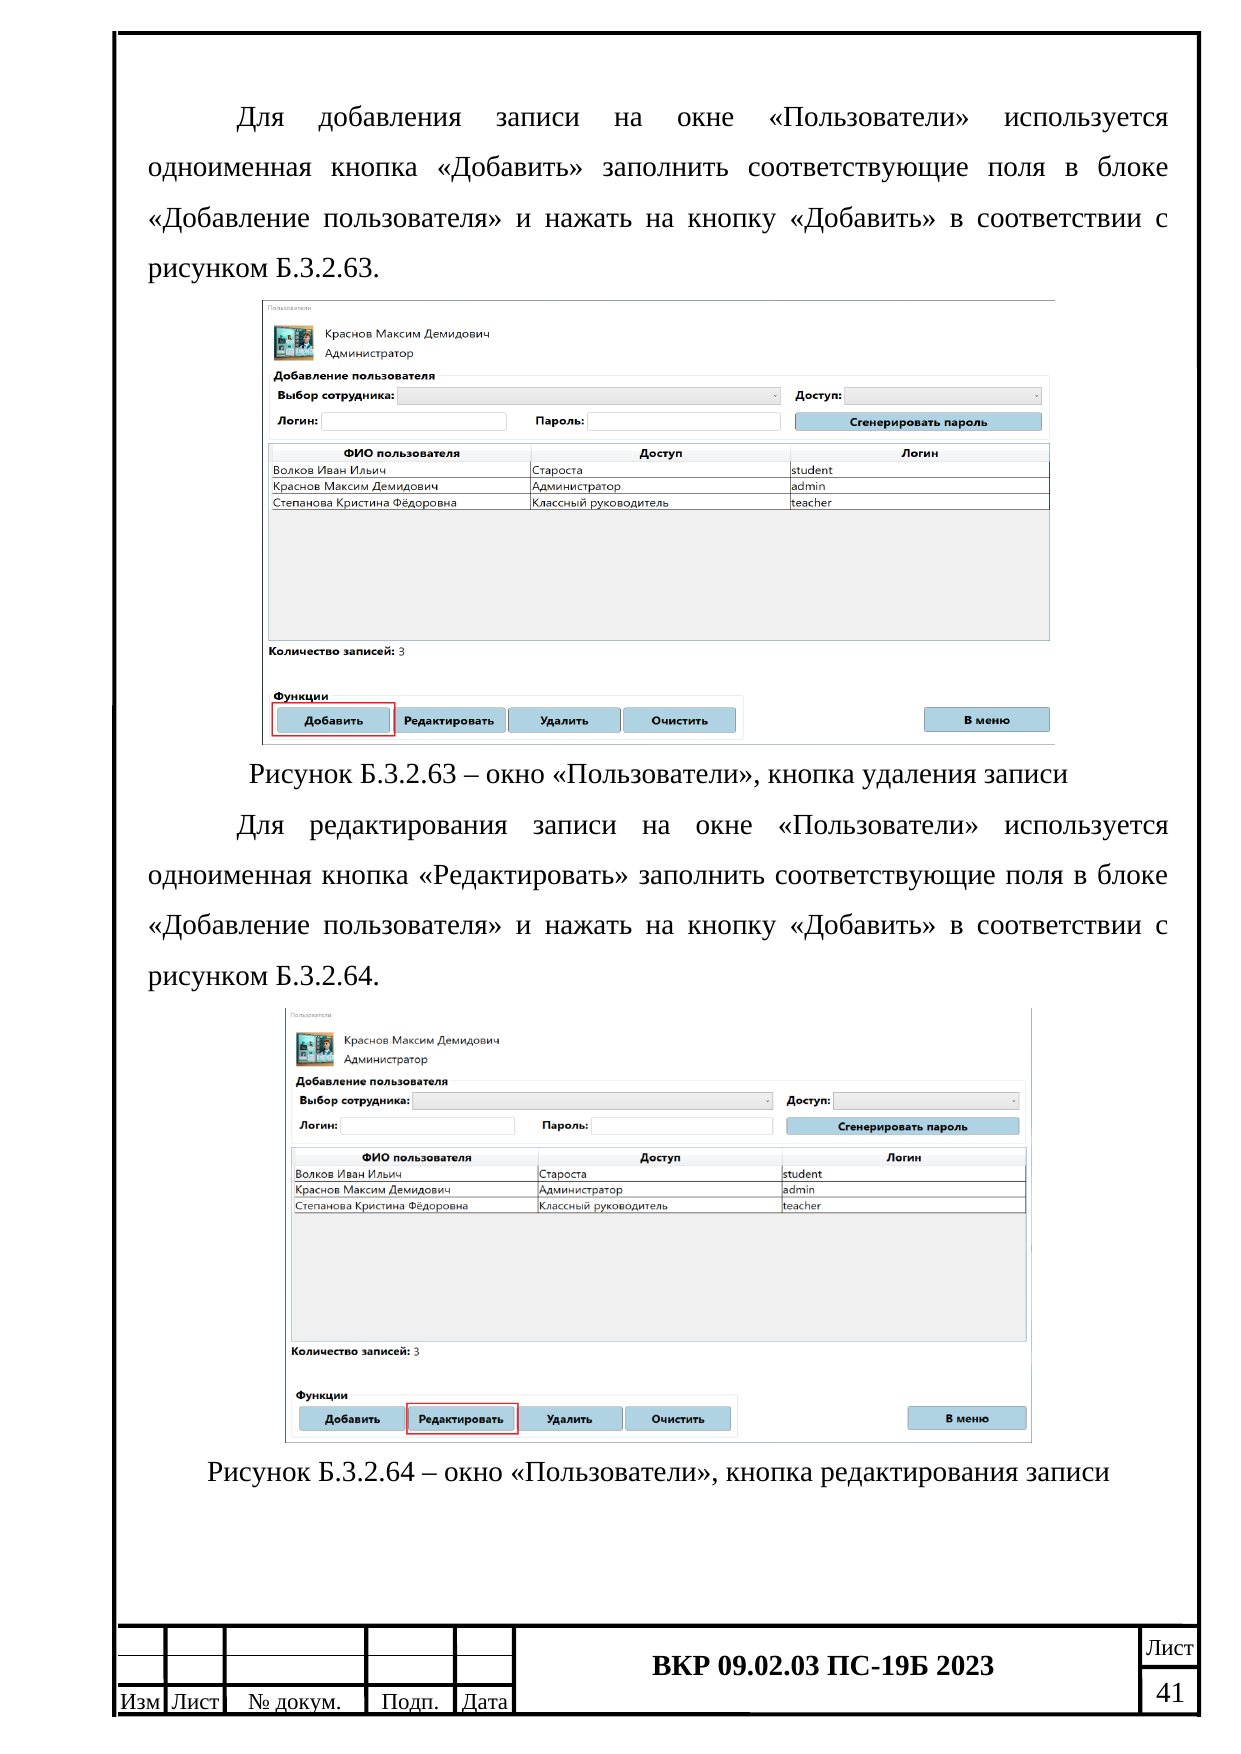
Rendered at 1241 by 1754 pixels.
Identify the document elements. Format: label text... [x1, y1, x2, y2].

text Для добавления записи на окне «Пользователи» используется одноименная кнопка «Добавить» заполнить соответствующие поля в блоке «Добавление пользователя» и нажать на кнопку «Добавить» в соответствии с рисунком Б.3.2.63. [148, 99, 1169, 283]
picture [285, 1008, 1032, 1443]
text Для редактирования записи на окне «Пользователи» используется одноименная кнопка «Редактировать» заполнить соответствующие поля в блоке «Добавление пользователя» и нажать на кнопку «Добавить» в соответствии с рисунком Б.3.2.64. [148, 807, 1169, 991]
text Рисунок Б.3.2.63 – окно «Пользователи», кнопка удаления записи [148, 756, 1169, 790]
picture [262, 300, 1055, 745]
text Рисунок Б.3.2.64 – окно «Пользователи», кнопка редактирования записи [148, 1454, 1169, 1488]
